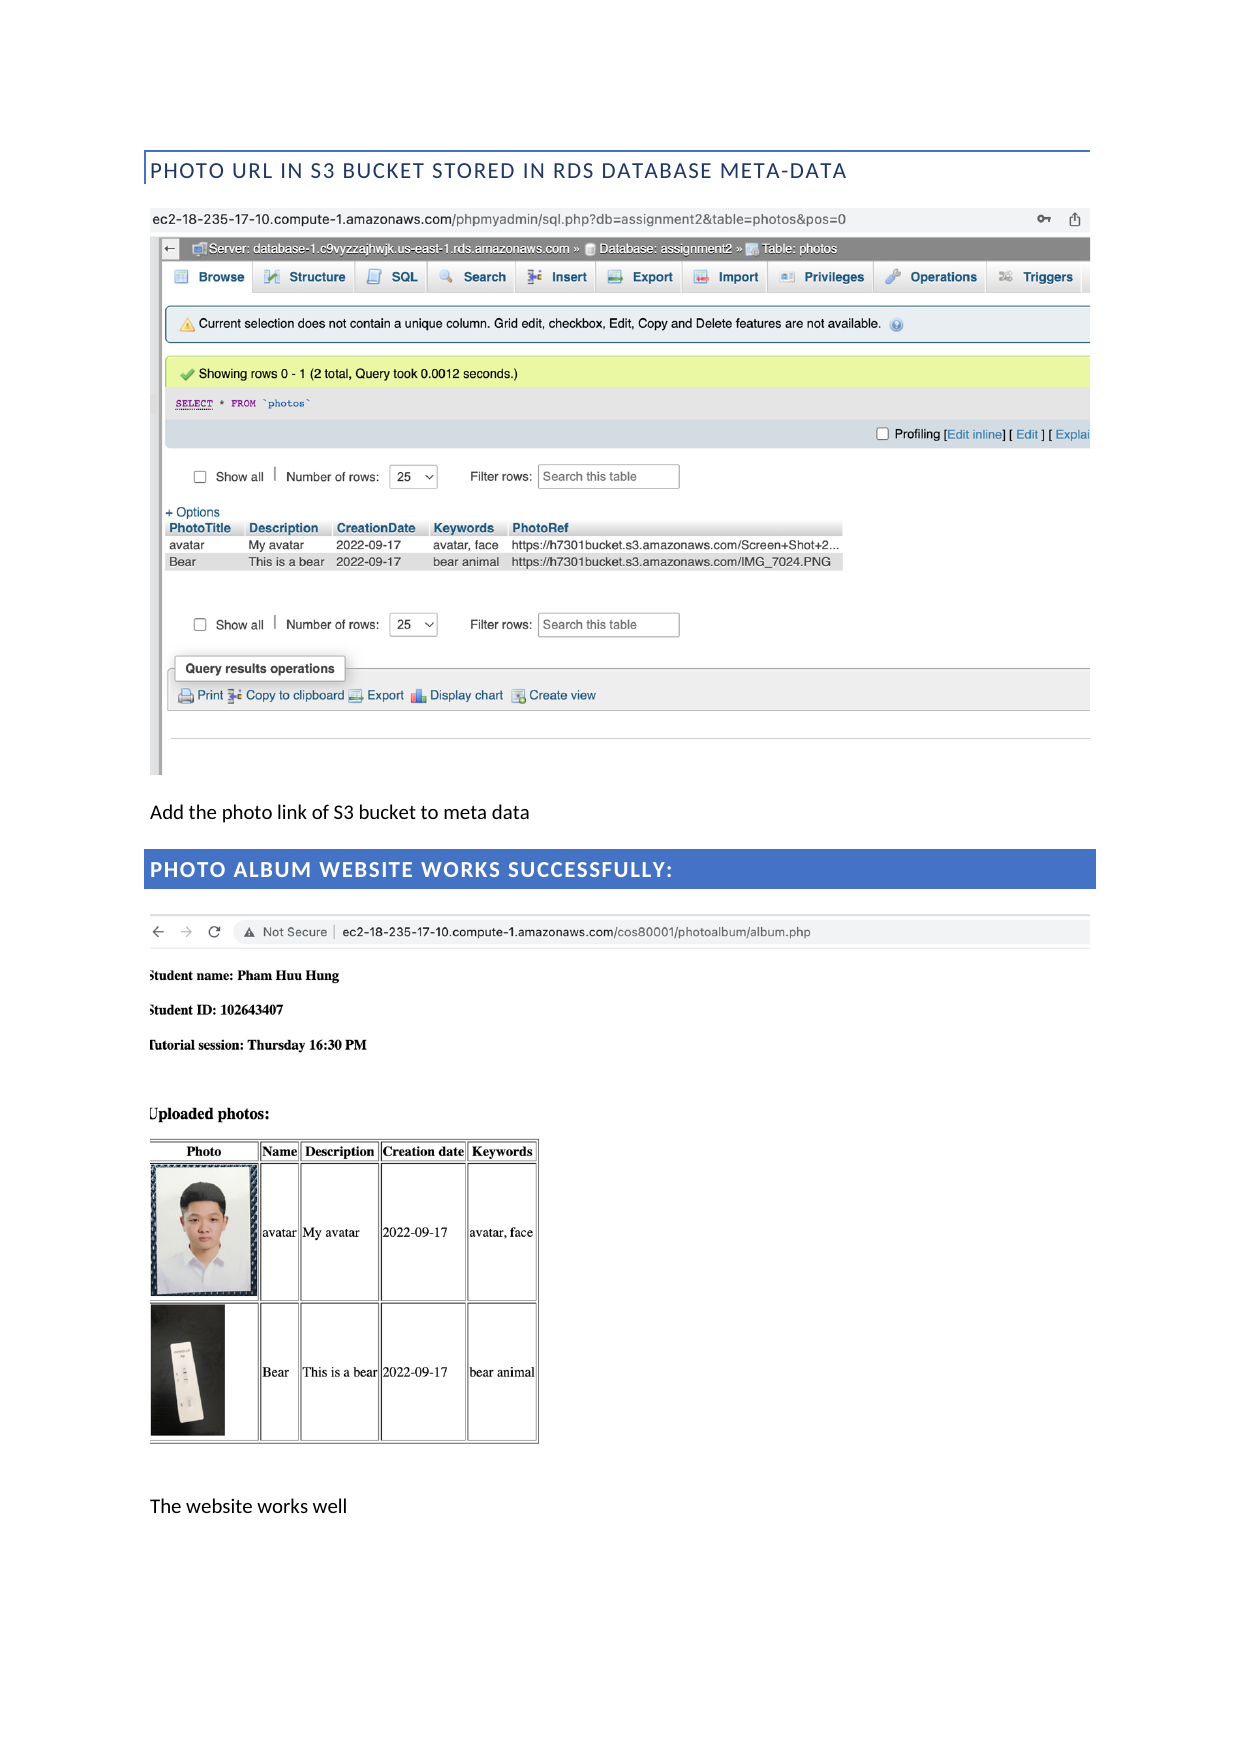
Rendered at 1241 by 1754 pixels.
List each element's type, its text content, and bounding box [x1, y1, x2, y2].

text The website works well [150, 1493, 1090, 1518]
picture [150, 208, 1091, 775]
text Add the photo link of S3 bucket to meta data [150, 799, 1090, 824]
subtitle Photo URL in S3 bucket stored in RDS database meta-data [146, 152, 1090, 184]
picture [150, 914, 1091, 1469]
subtitle Photo album website works successfully: [150, 855, 1090, 883]
